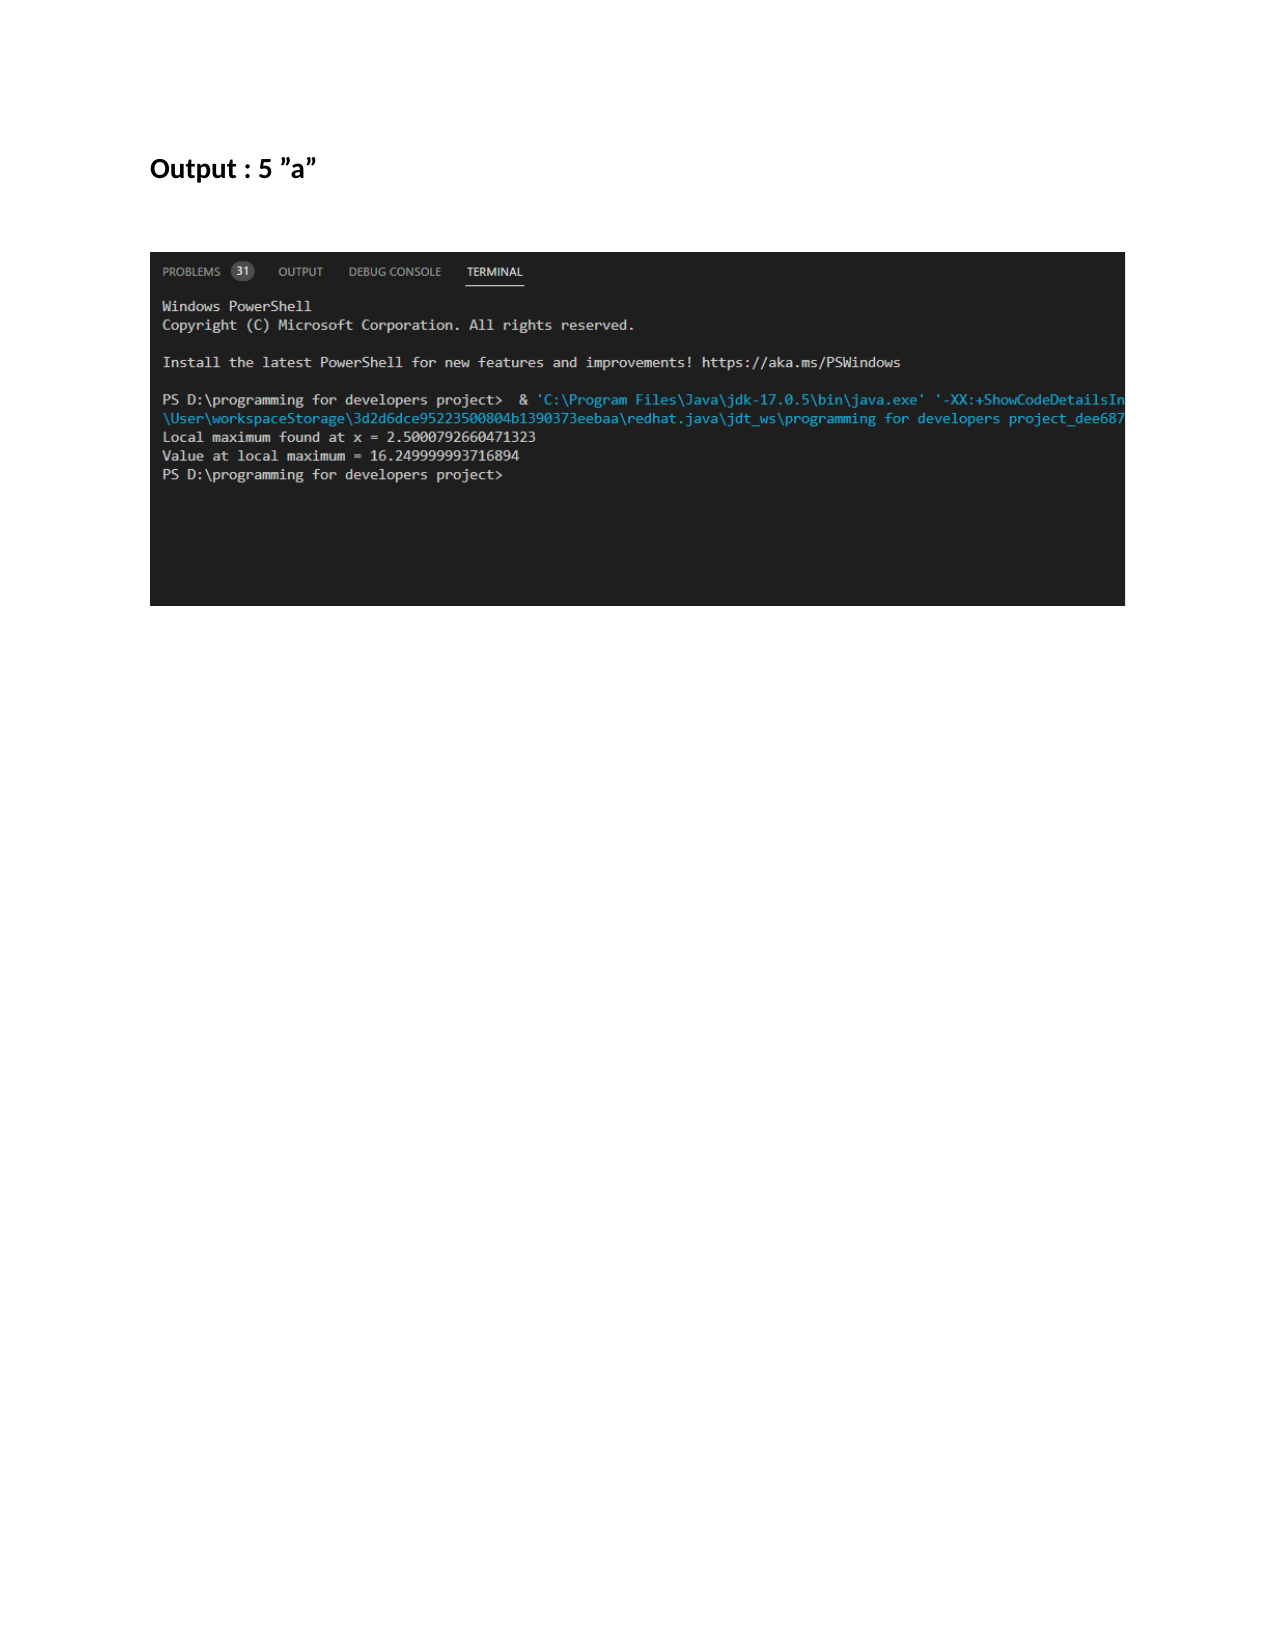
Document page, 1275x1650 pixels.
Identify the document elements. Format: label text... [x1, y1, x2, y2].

text Output : 5 ”a” [150, 150, 1125, 186]
picture [150, 252, 1125, 606]
